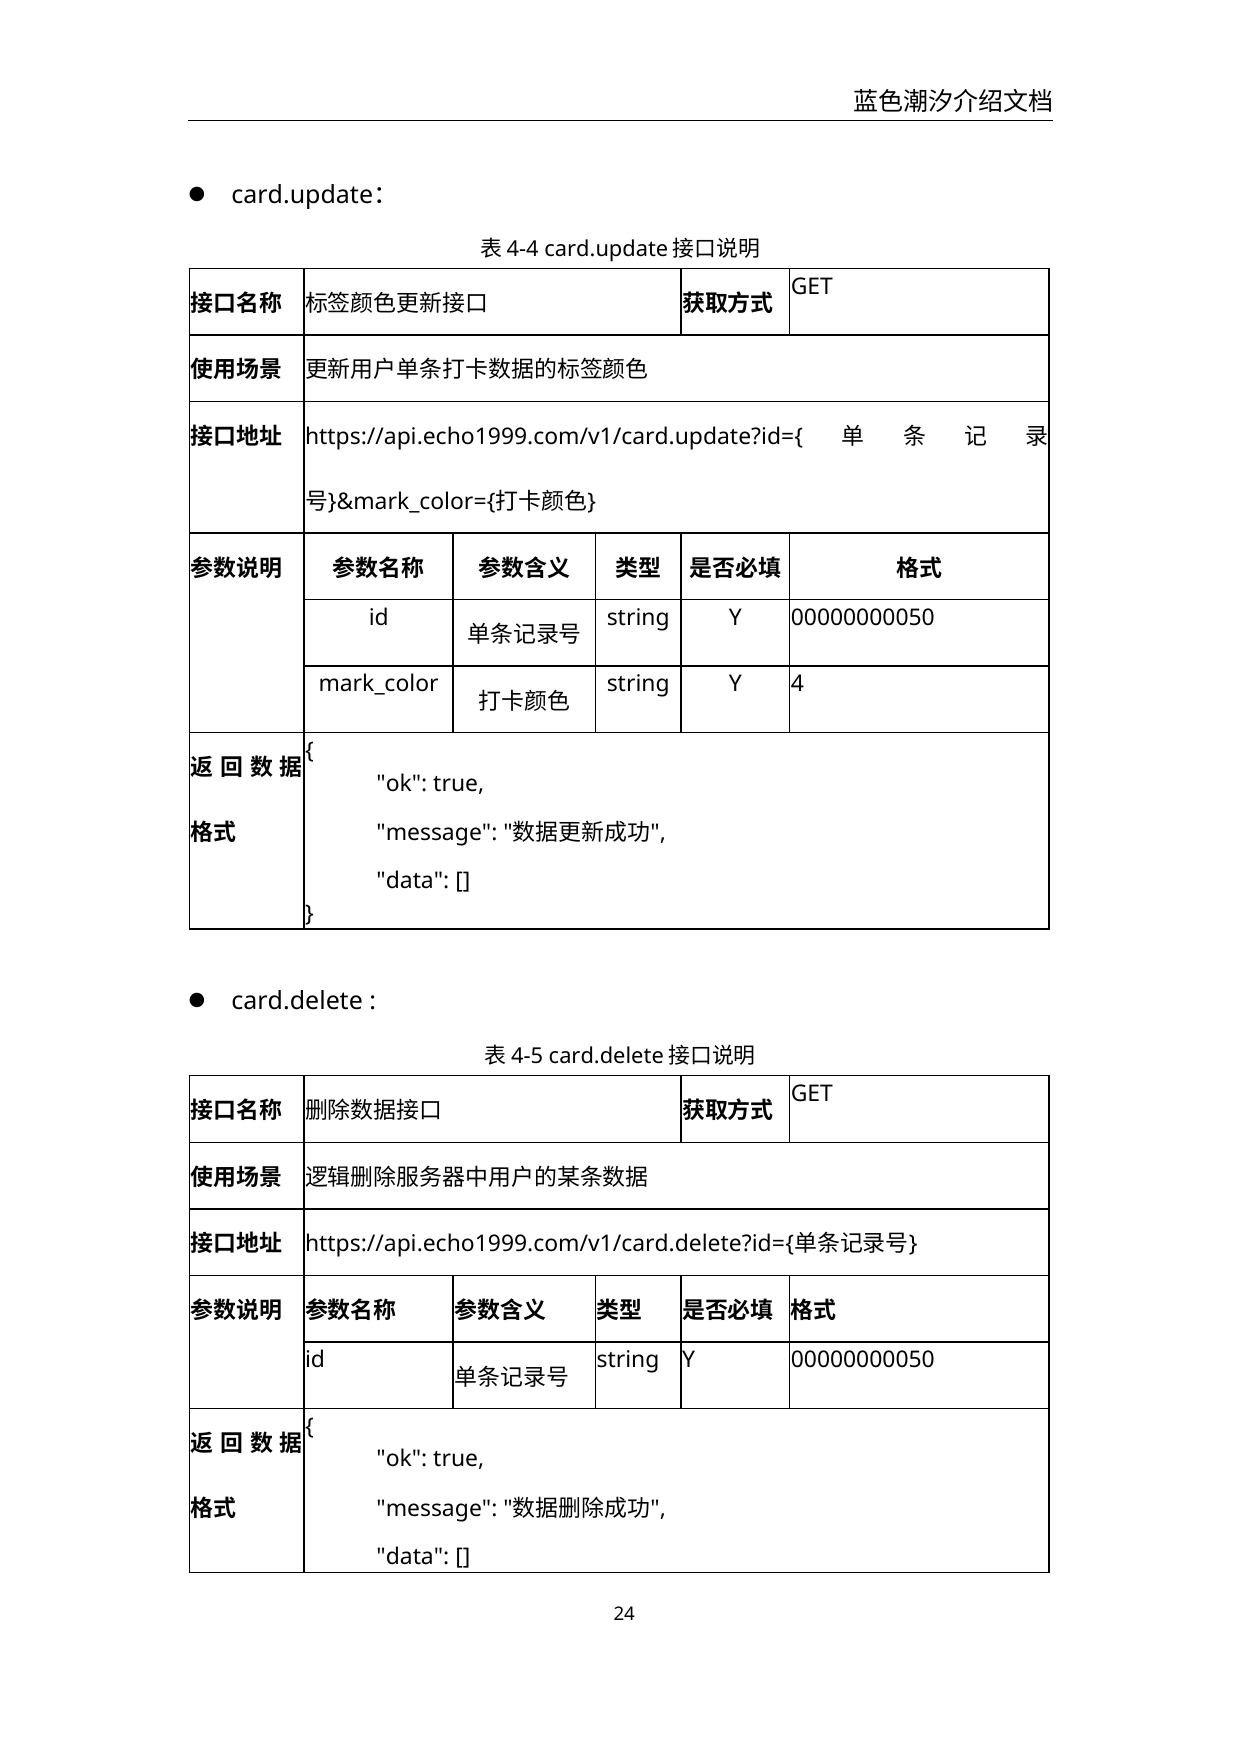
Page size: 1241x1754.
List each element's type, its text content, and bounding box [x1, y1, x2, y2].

table_header 接口名称 [190, 269, 303, 334]
table_cell string [596, 1343, 680, 1408]
table_cell 更新用户单条打卡数据的标签颜色 [305, 336, 1048, 401]
table_cell 参数含义 [454, 534, 595, 599]
table_header 接口名称 [190, 1076, 303, 1141]
table_cell 使用场景 [190, 336, 303, 401]
table_cell id [305, 600, 452, 665]
table_cell 参数名称 [305, 1276, 452, 1341]
table_cell Y [682, 600, 789, 665]
text 表4-4 card.update接口说明 [187, 230, 1053, 263]
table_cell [305, 1409, 1048, 1572]
table_cell 参数说明 [190, 534, 303, 732]
table_cell 返回数据格式 [190, 1409, 303, 1572]
table_cell string [596, 667, 680, 732]
table_cell 逻辑删除服务器中用户的某条数据 [305, 1143, 1048, 1208]
table_cell 使用场景 [190, 1143, 303, 1208]
table_header GET [790, 1076, 1048, 1141]
table_cell 接口地址 [190, 402, 303, 532]
text 表4-5 card.delete接口说明 [187, 1038, 1053, 1070]
table_header 删除数据接口 [305, 1076, 680, 1141]
table_header 获取方式 [682, 1076, 789, 1141]
table_cell Y [682, 1343, 789, 1408]
table_cell 接口地址 [190, 1210, 303, 1274]
table_cell https://api.echo1999.com/v1/card.delete?id={单条记录号} [305, 1210, 1048, 1274]
table_cell 单条记录号 [454, 1343, 595, 1408]
table_cell 是否必填 [682, 1276, 789, 1341]
table_cell 是否必填 [682, 534, 789, 599]
table_cell 单条记录号 [454, 600, 595, 665]
table_header GET [790, 269, 1048, 334]
table_cell mark_color [305, 667, 452, 732]
table_cell 参数说明 [190, 1276, 303, 1408]
table_cell string [596, 600, 680, 665]
table_cell id [305, 1343, 452, 1408]
table_cell 参数含义 [454, 1276, 595, 1341]
table_cell 类型 [596, 534, 680, 599]
table_cell { "ok": true, "message": "数据更新成功", "data": [] } [305, 733, 1048, 928]
table_cell https://api.echo1999.com/v1/card.update?id={单条记录号}&mark_color={打卡颜色} [305, 402, 1048, 532]
table_cell 4 [790, 667, 1048, 732]
list card.delete : [187, 967, 1053, 1032]
table_cell 格式 [790, 534, 1048, 599]
list card.update： [187, 160, 1053, 225]
table_header 标签颜色更新接口 [305, 269, 680, 334]
table_cell 格式 [790, 1276, 1048, 1341]
table_cell Y [682, 667, 789, 732]
table_cell 00000000050 [790, 600, 1048, 665]
table_header 获取方式 [682, 269, 789, 334]
table_cell 类型 [596, 1276, 680, 1341]
table_cell 00000000050 [790, 1343, 1048, 1408]
table_cell 参数名称 [305, 534, 452, 599]
table_cell 返回数据格式 [190, 733, 303, 928]
table_cell 打卡颜色 [454, 667, 595, 732]
